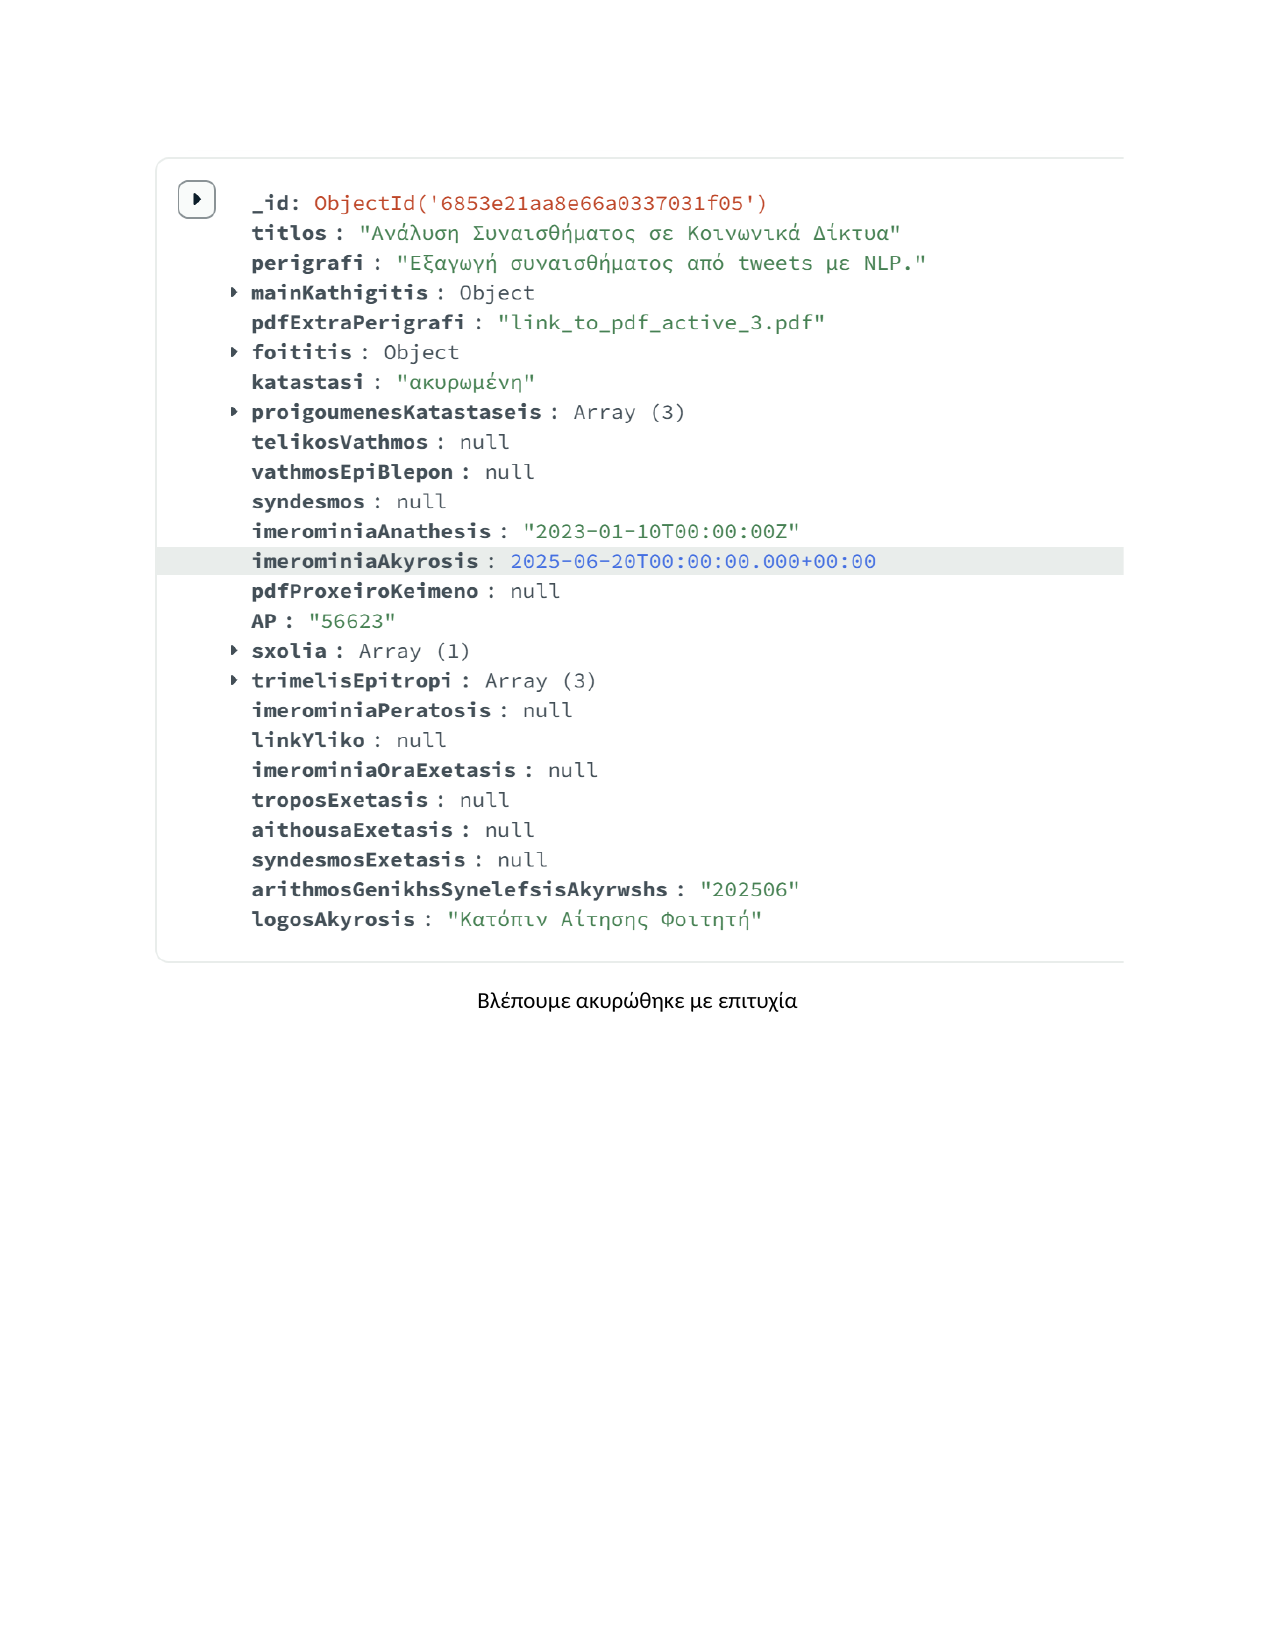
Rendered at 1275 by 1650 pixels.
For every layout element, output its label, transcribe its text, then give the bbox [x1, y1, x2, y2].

picture [150, 150, 1124, 967]
text Βλέπουμε ακυρώθηκε με επιτυχία [150, 986, 1125, 1014]
